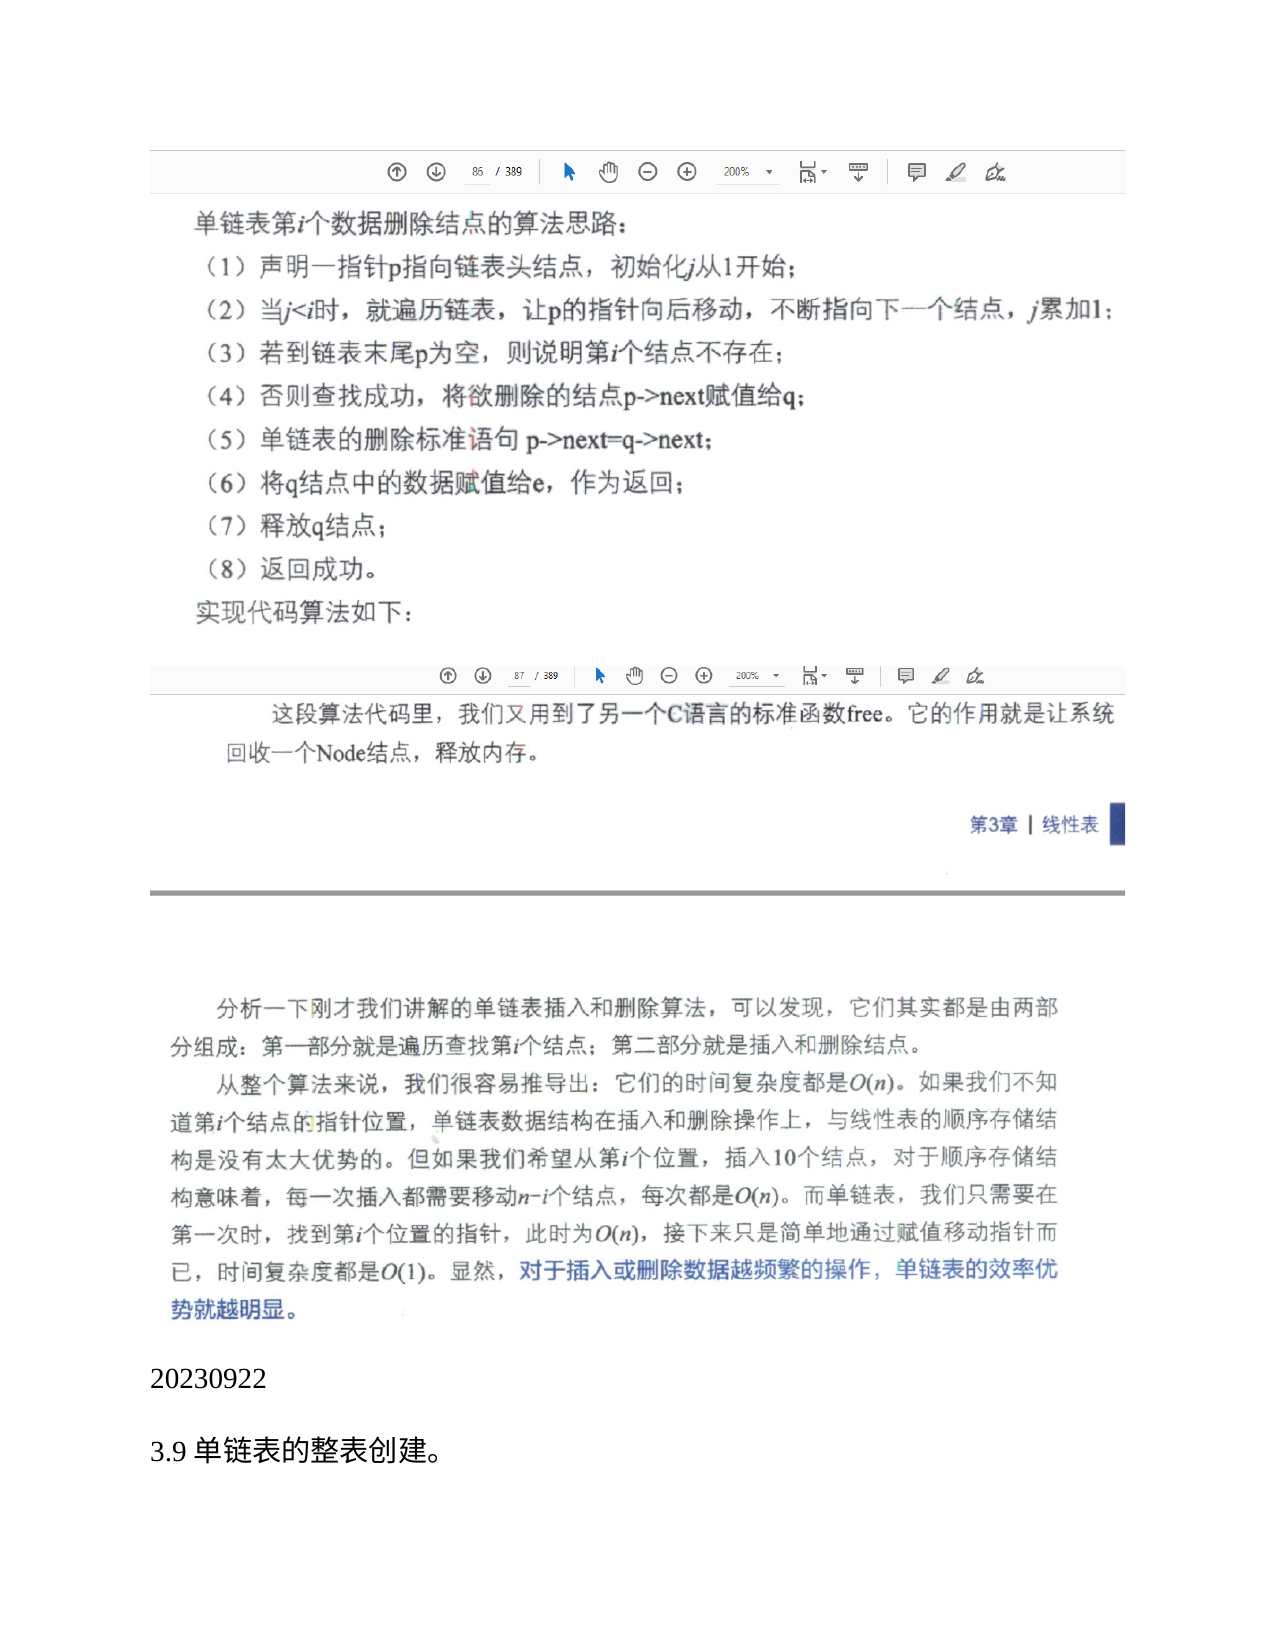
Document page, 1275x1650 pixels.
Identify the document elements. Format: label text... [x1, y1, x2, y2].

text 3.9 单链表的整表创建。 [150, 1428, 1125, 1470]
picture [150, 666, 1125, 1331]
text 20230922 [150, 1361, 1125, 1394]
picture [150, 150, 1125, 636]
